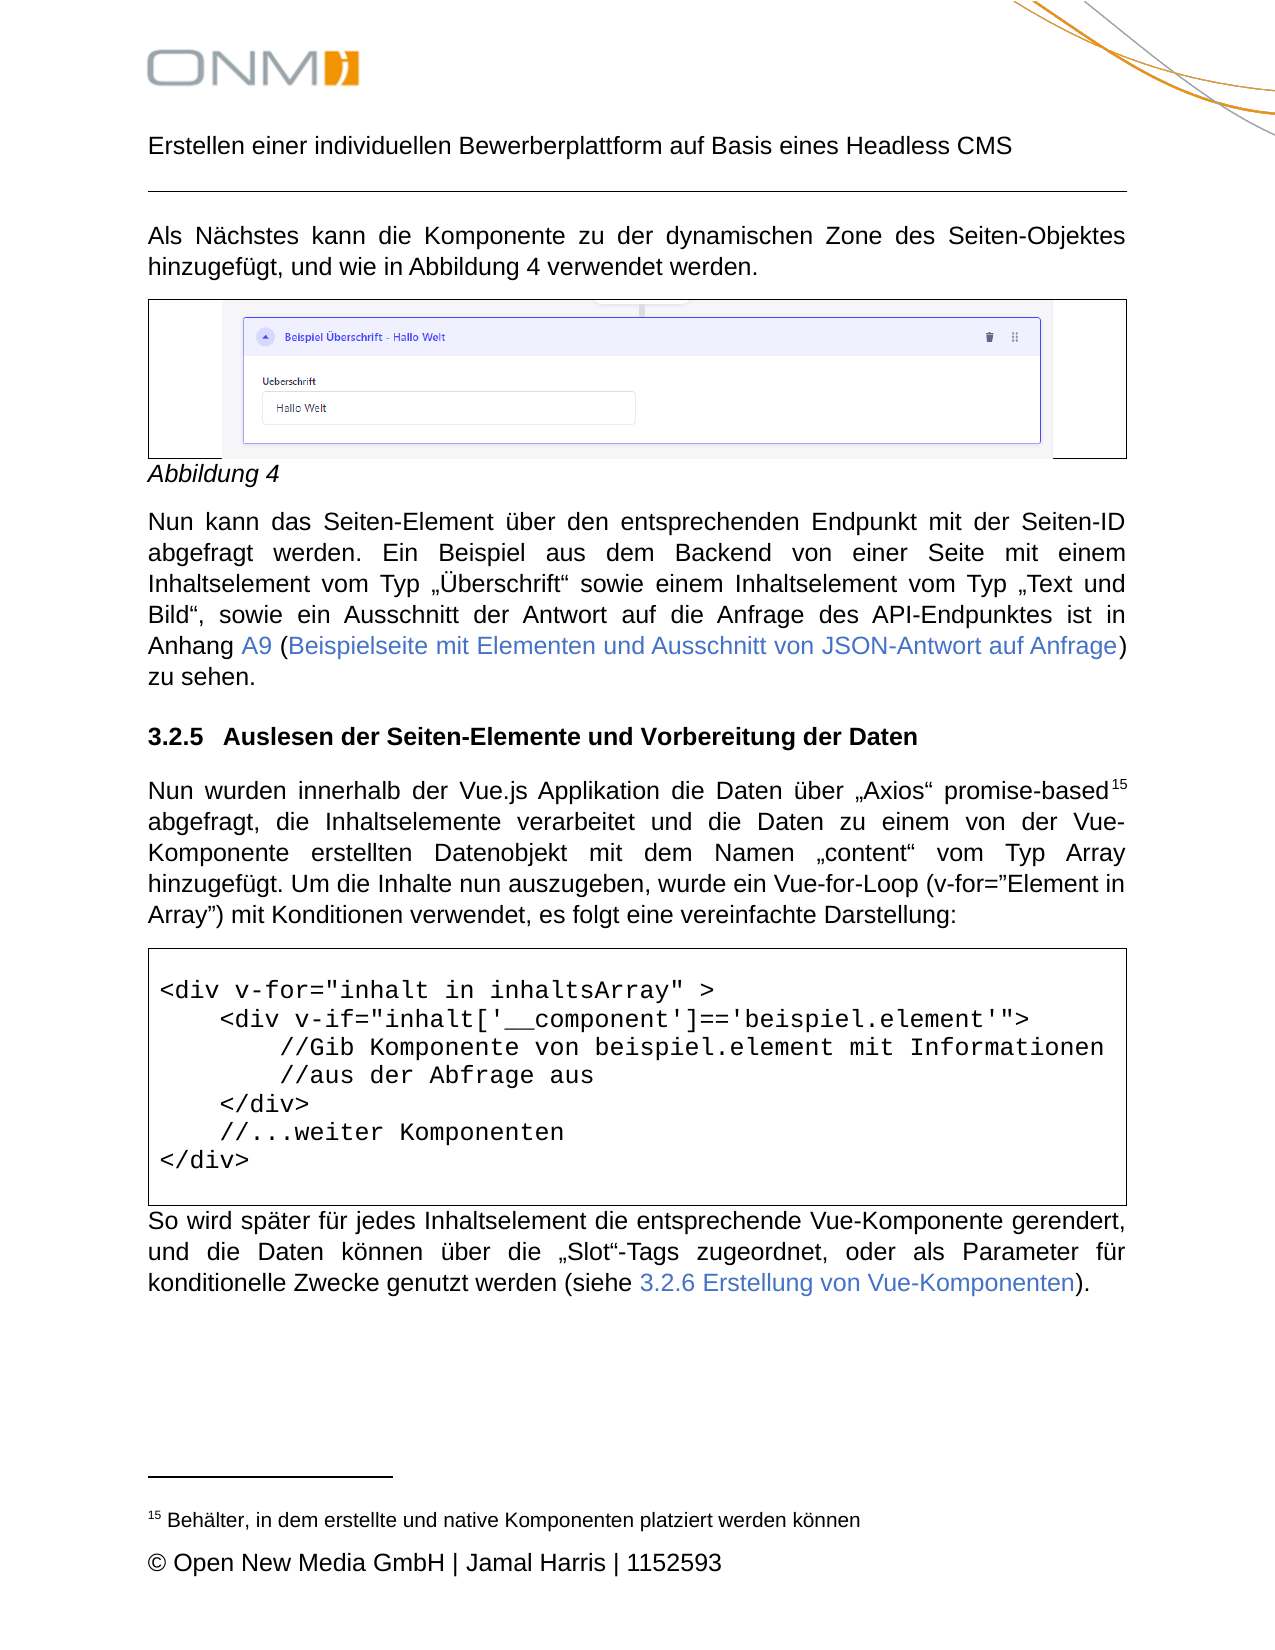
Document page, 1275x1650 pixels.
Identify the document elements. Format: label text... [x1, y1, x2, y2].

text So wird später für jedes Inhaltselement die entsprechende Vue-Komponente gerendert, und die Daten können über die „Slot“-Tags zugeordnet, oder als Parameter für konditionelle Zwecke genutzt werden (siehe 3.2.6 Erstellung von Vue-Komponenten). [148, 1206, 1127, 1297]
text Nun kann das Seiten-Element über den entsprechenden Endpunkt mit der Seiten-ID abgefragt werden. Ein Beispiel aus dem Backend von einer Seite mit einem Inhaltselement vom Typ „Überschrift“ sowie einem Inhaltselement vom Typ „Text und Bild“, sowie ein Ausschnitt der Antwort auf die Anfrage des API-Endpunktes ist in Anhang A9 (Beispielseite mit Elementen und Ausschnitt von JSON-Antwort auf Anfrage) zu sehen. [148, 507, 1127, 691]
table_header [1054, 300, 1126, 458]
subtitle Auslesen der Seiten-Elemente und Vorbereitung der Daten [148, 722, 1127, 751]
text Als Nächstes kann die Komponente zu der dynamischen Zone des Seiten-Objektes hinzugefügt, und wie in Abbildung 4 verwendet werden. [148, 221, 1127, 280]
picture [1000, 1, 1275, 147]
text Nun wurden innerhalb der Vue.js Applikation die Daten über „Axios“ promise-based abgefragt, die Inhaltselemente verarbeitet und die Daten zu einem von der Vue-Komponente erstellten Datenobjekt mit dem Namen „content“ vom Typ Array hinzugefügt. Um die Inhalte nun auszugeben, wurde ein Vue-for-Loop (v-for=”Element in Array”) mit Konditionen verwendet, es folgt eine vereinfachte Darstellung: [148, 776, 1127, 929]
table_header [149, 300, 221, 458]
picture [116, 0, 413, 104]
text Abbildung 4 [148, 459, 1127, 488]
table_header <div v-for="inhalt in inhaltsArray" > <div v-if="inhalt['__component']=='beispiel.element'"> //Gib Komponente von beispiel.element mit Informationen //aus der Abfrage aus </div> //...weiter Komponenten </div> [149, 949, 1126, 1205]
picture [221, 300, 1054, 459]
